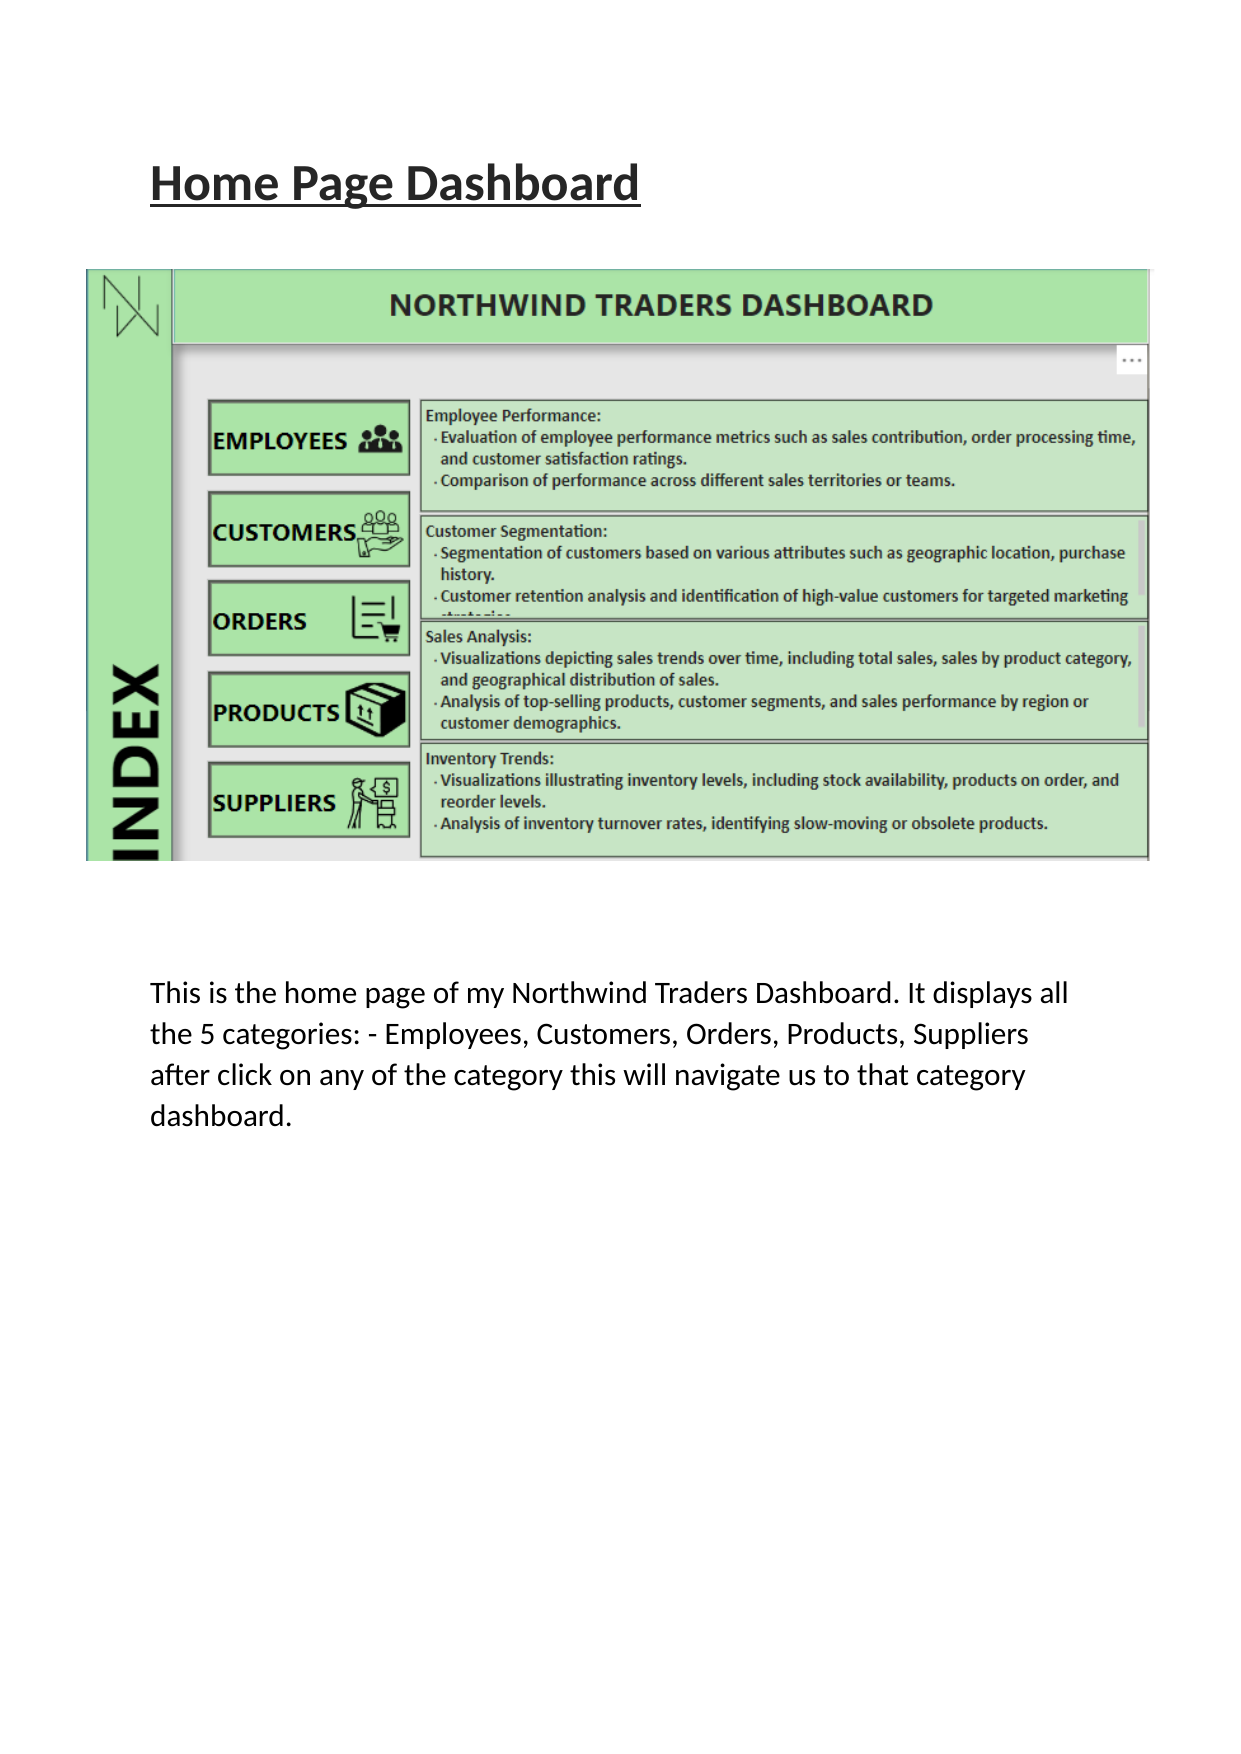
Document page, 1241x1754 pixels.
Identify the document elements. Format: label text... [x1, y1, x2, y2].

text This is the home page of my Northwind Traders Dashboard. It displays all the 5 categories: - Employees, Customers, Orders, Products, Suppliers after click on any of the category this will navigate us to that category dashboard. [150, 973, 1090, 1134]
text Home Page Dashboard [150, 150, 1090, 213]
picture [86, 269, 1155, 861]
